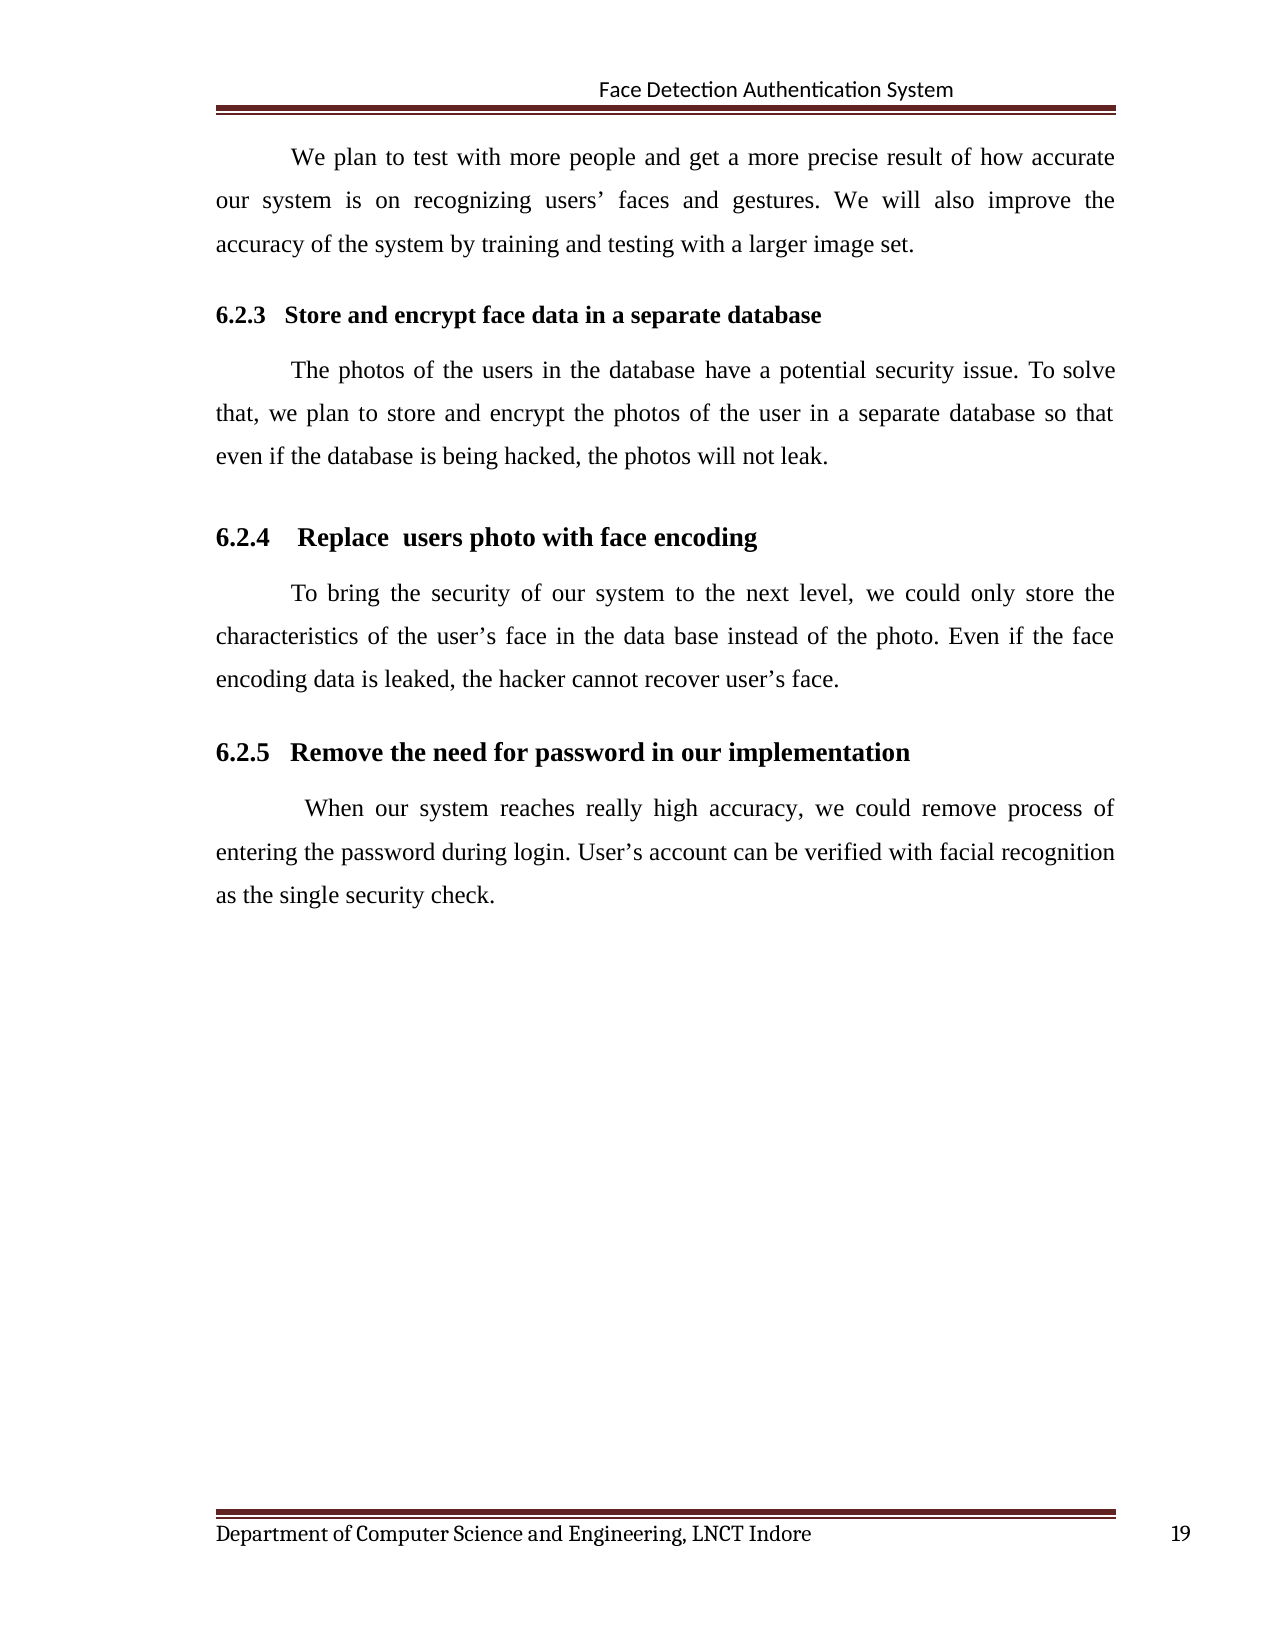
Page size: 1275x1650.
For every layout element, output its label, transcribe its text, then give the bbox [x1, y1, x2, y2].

text We plan to test with more people and get a more precise result of how accurate our system is on recognizing users’ faces and gestures. We will also improve the accuracy of the system by training and testing with a larger image set. [216, 142, 1116, 257]
text 6.2.3 Store and encrypt face data in a separate database [216, 300, 1116, 329]
text 6.2.5 Remove the need for password in our implementation [216, 736, 1116, 767]
text The photos of the users in the database have a potential security issue. To solve that, we plan to store and encrypt the photos of the user in a separate database so that even if the database is being hacked, the photos will not leak. [216, 355, 1116, 470]
text To bring the security of our system to the next level, we could only store the characteristics of the user’s face in the data base instead of the photo. Even if the face encoding data is leaked, the hacker cannot recover user’s face. [216, 578, 1116, 693]
list Replace users photo with face encoding [216, 521, 1116, 552]
text When our system reaches really high accuracy, we could remove process of entering the password during login. User’s account can be verified with facial recognition as the single security check. [216, 793, 1116, 908]
